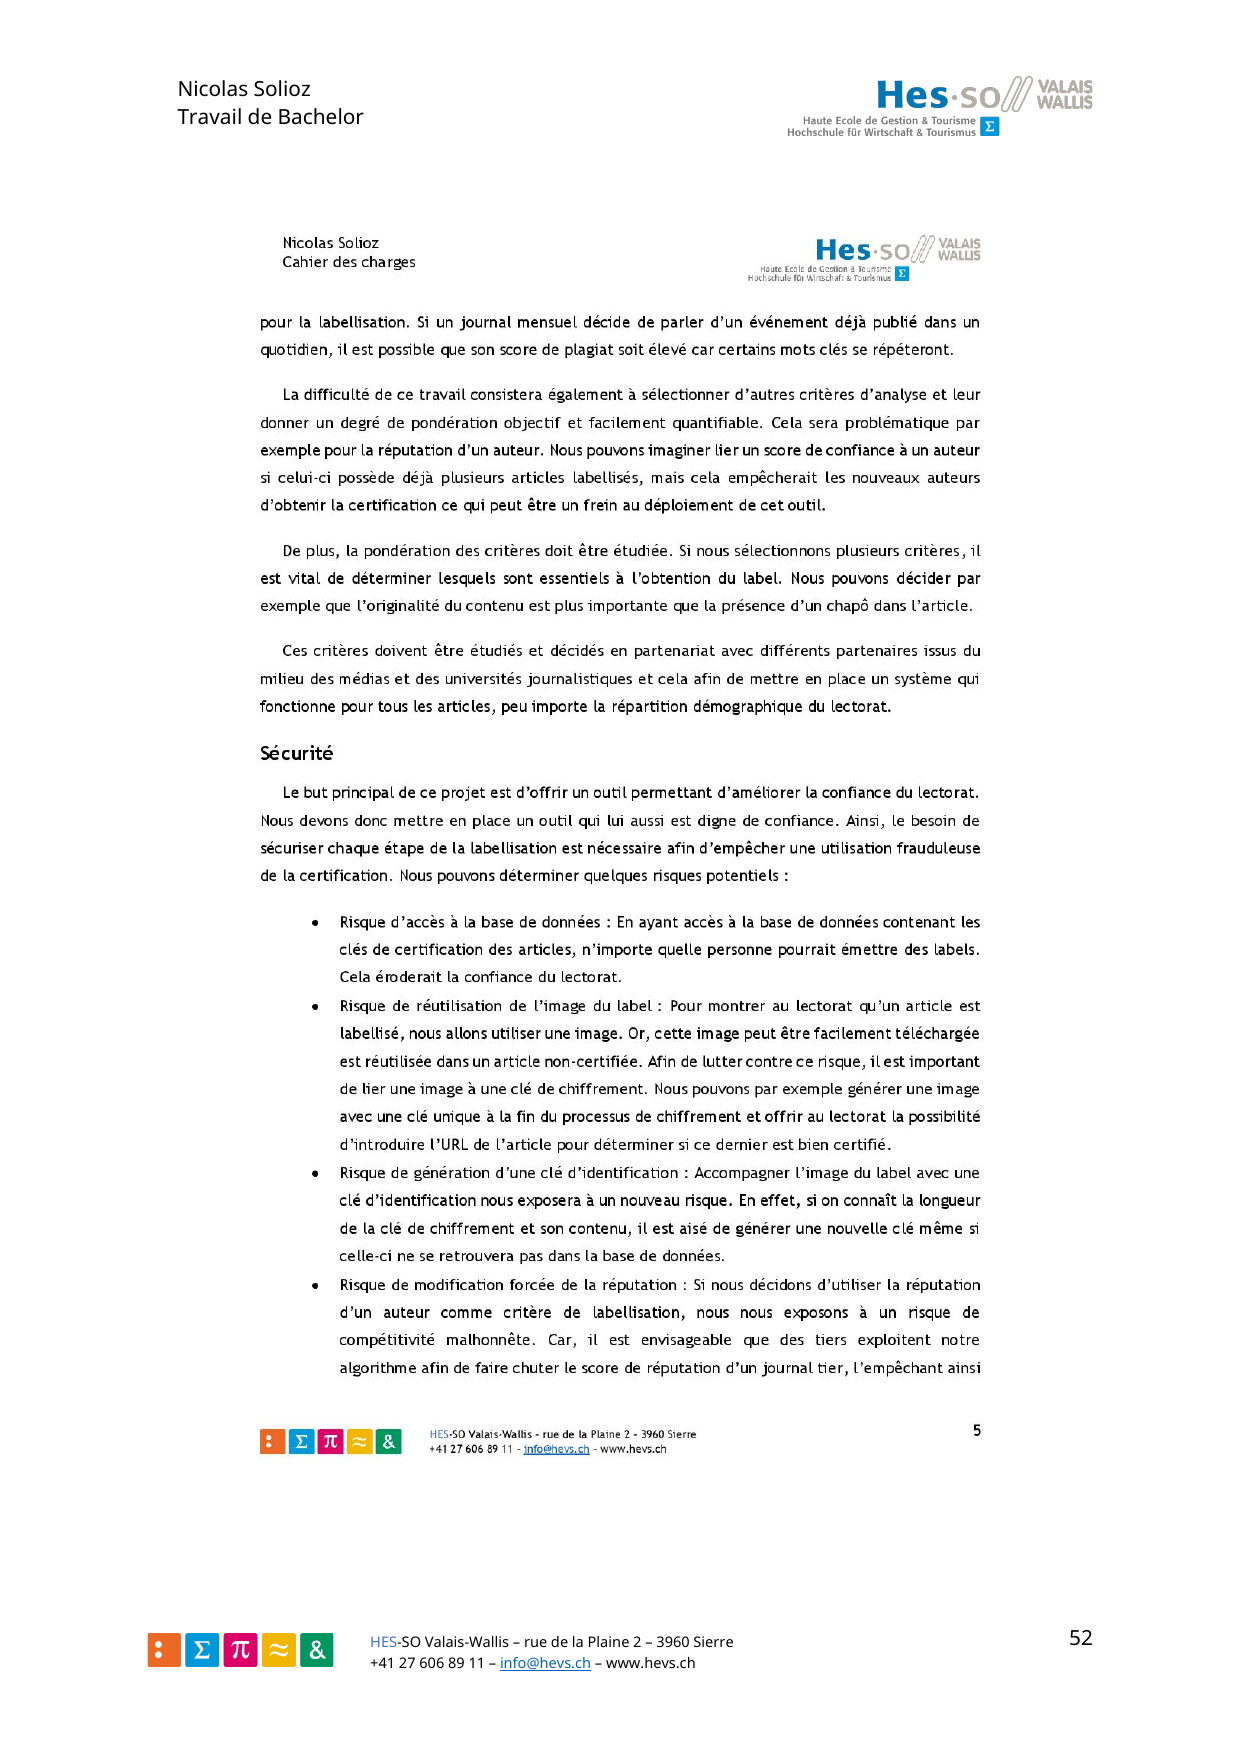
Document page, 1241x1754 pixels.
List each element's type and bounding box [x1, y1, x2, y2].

picture [219, 1633, 334, 1667]
picture [147, 1633, 185, 1667]
picture [196, 1654, 209, 1658]
picture [147, 177, 1093, 1514]
picture [196, 1642, 202, 1652]
picture [788, 76, 1093, 136]
